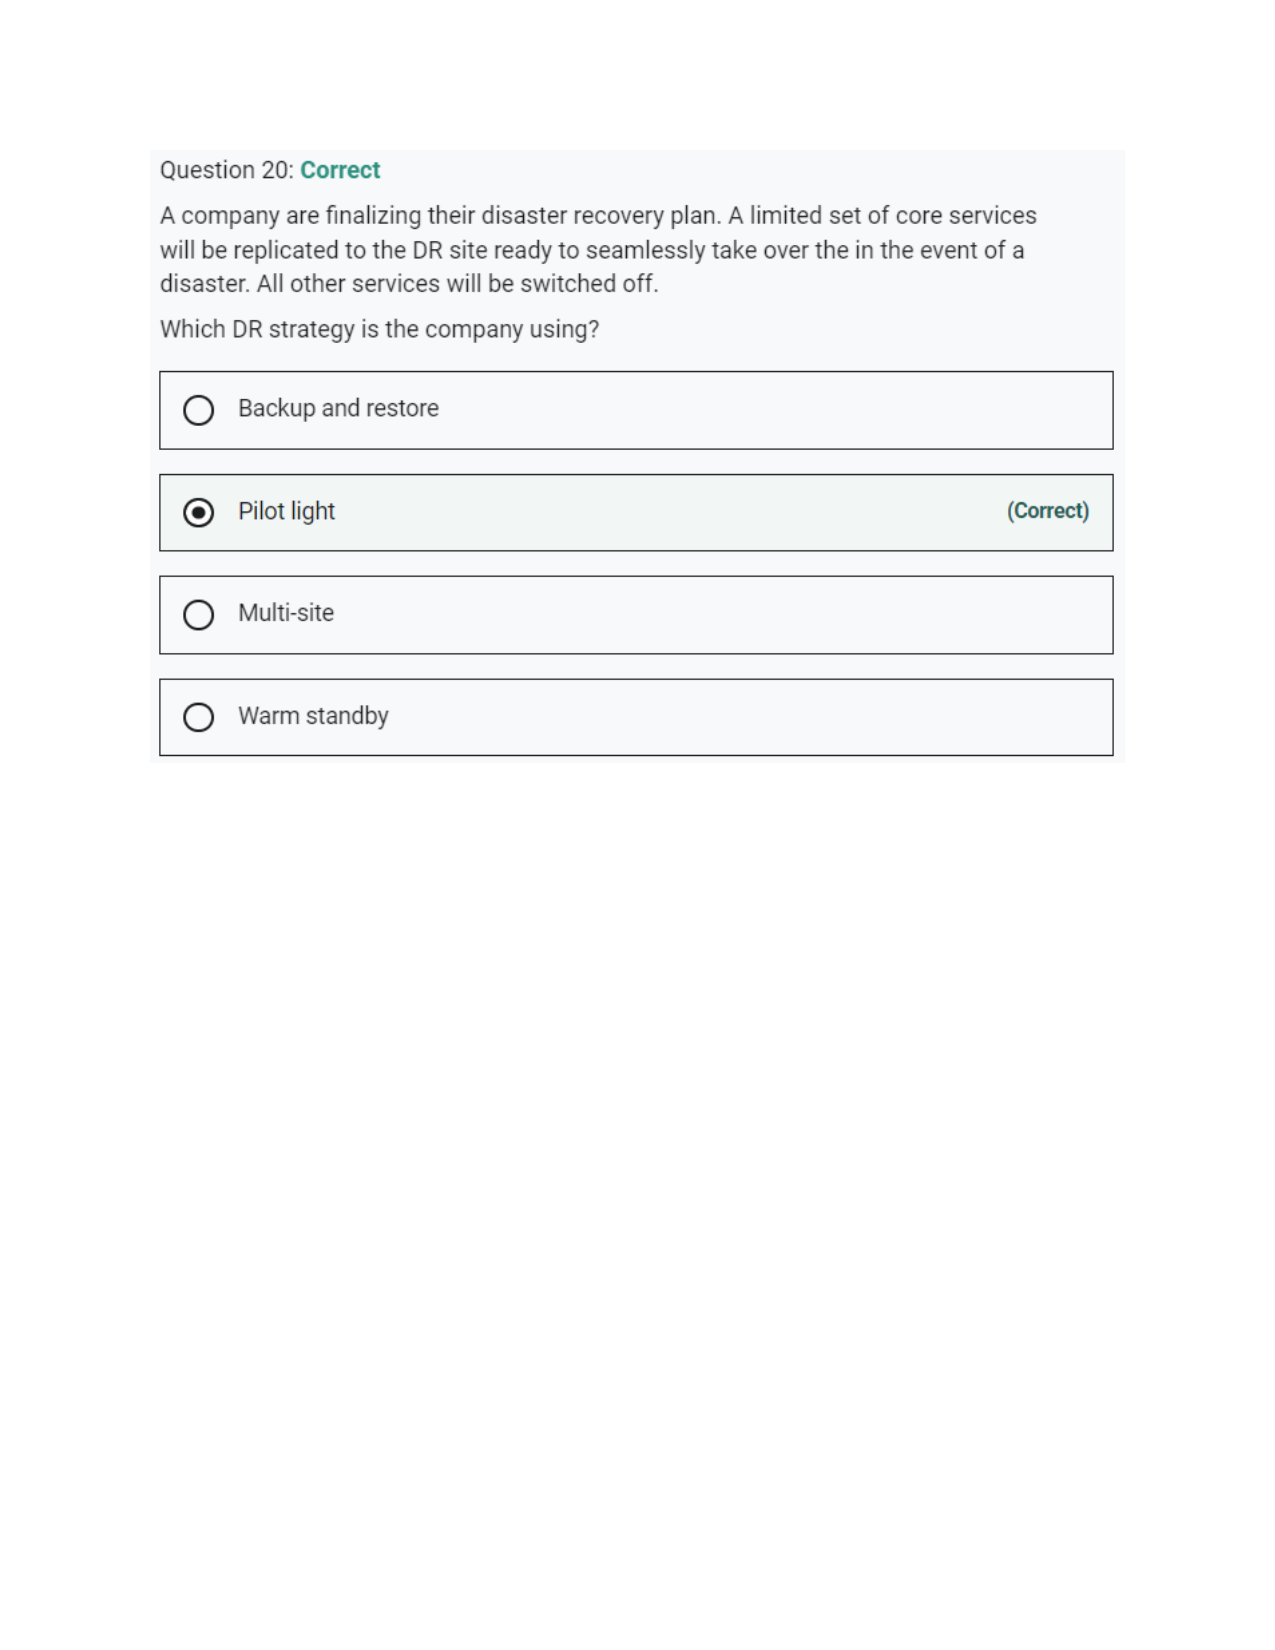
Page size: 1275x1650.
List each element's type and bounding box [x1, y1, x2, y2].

picture [150, 150, 1125, 763]
